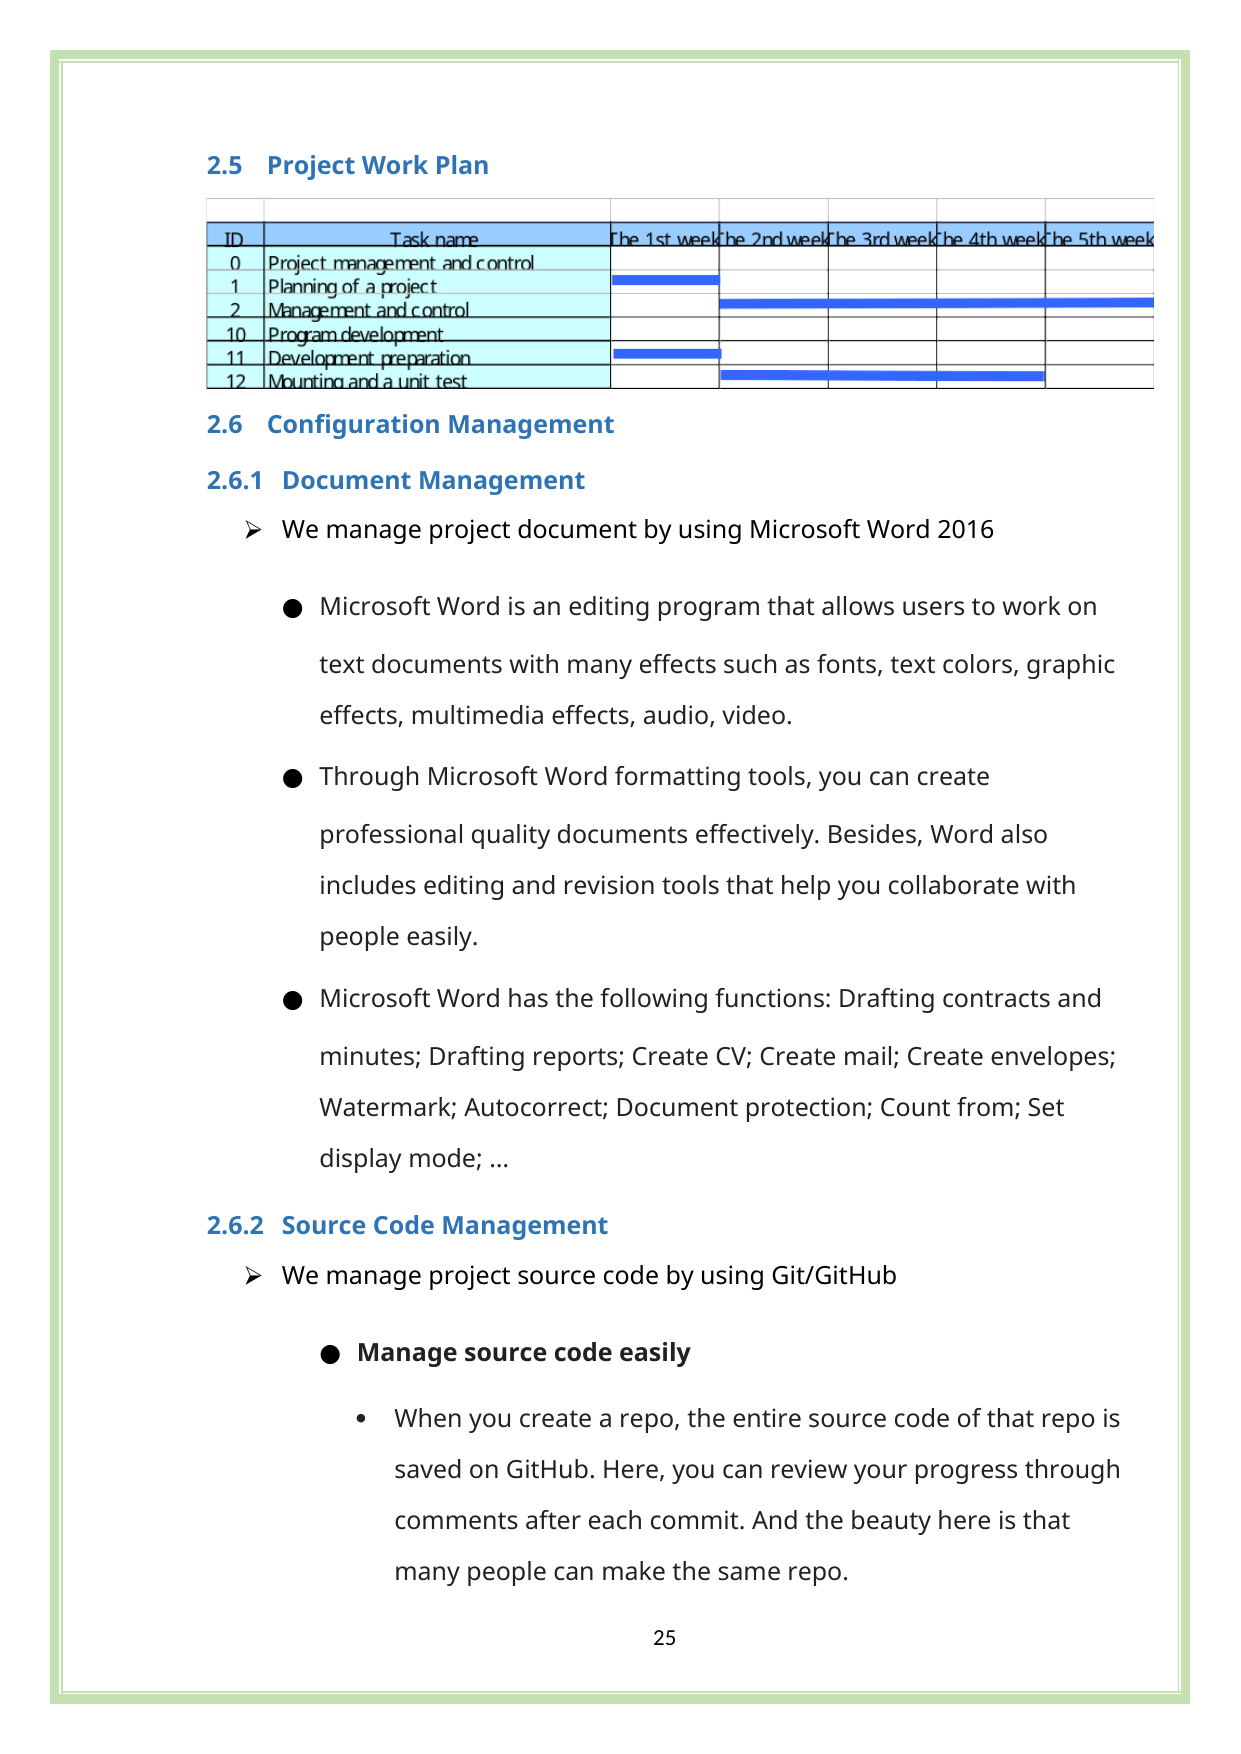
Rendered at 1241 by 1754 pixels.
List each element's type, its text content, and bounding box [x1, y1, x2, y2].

subtitle Project Work Plan [207, 148, 1122, 182]
list We manage project document by using Microsoft Word 2016 [244, 501, 1122, 553]
list Microsoft Word has the following functions: Drafting contracts and minutes; Drafting reports; Create CV; Create mail; Create envelopes; Watermark; Autocorrect; Document protection; Count from; Set display mode; … [282, 970, 1122, 1174]
list Through Microsoft Word formatting tools, you can create professional quality documents effectively. Besides, Word also includes editing and revision tools that help you collaborate with people easily. [282, 749, 1122, 953]
list When you create a repo, the entire source code of that repo is saved on GitHub. Here, you can review your progress through comments after each commit. And the beauty here is that many people can make the same repo. [357, 1401, 1122, 1588]
list Microsoft Word is an editing program that allows users to work on text documents with many effects such as fonts, text colors, graphic effects, multimedia effects, audio, video. [282, 578, 1122, 732]
subtitle Configuration Management [207, 407, 1122, 441]
list Manage source code easily [319, 1324, 1122, 1375]
subtitle Source Code Management [207, 1208, 1122, 1242]
subtitle Document Management [207, 462, 1122, 496]
list We manage project source code by using Git/GitHub [244, 1247, 1122, 1298]
